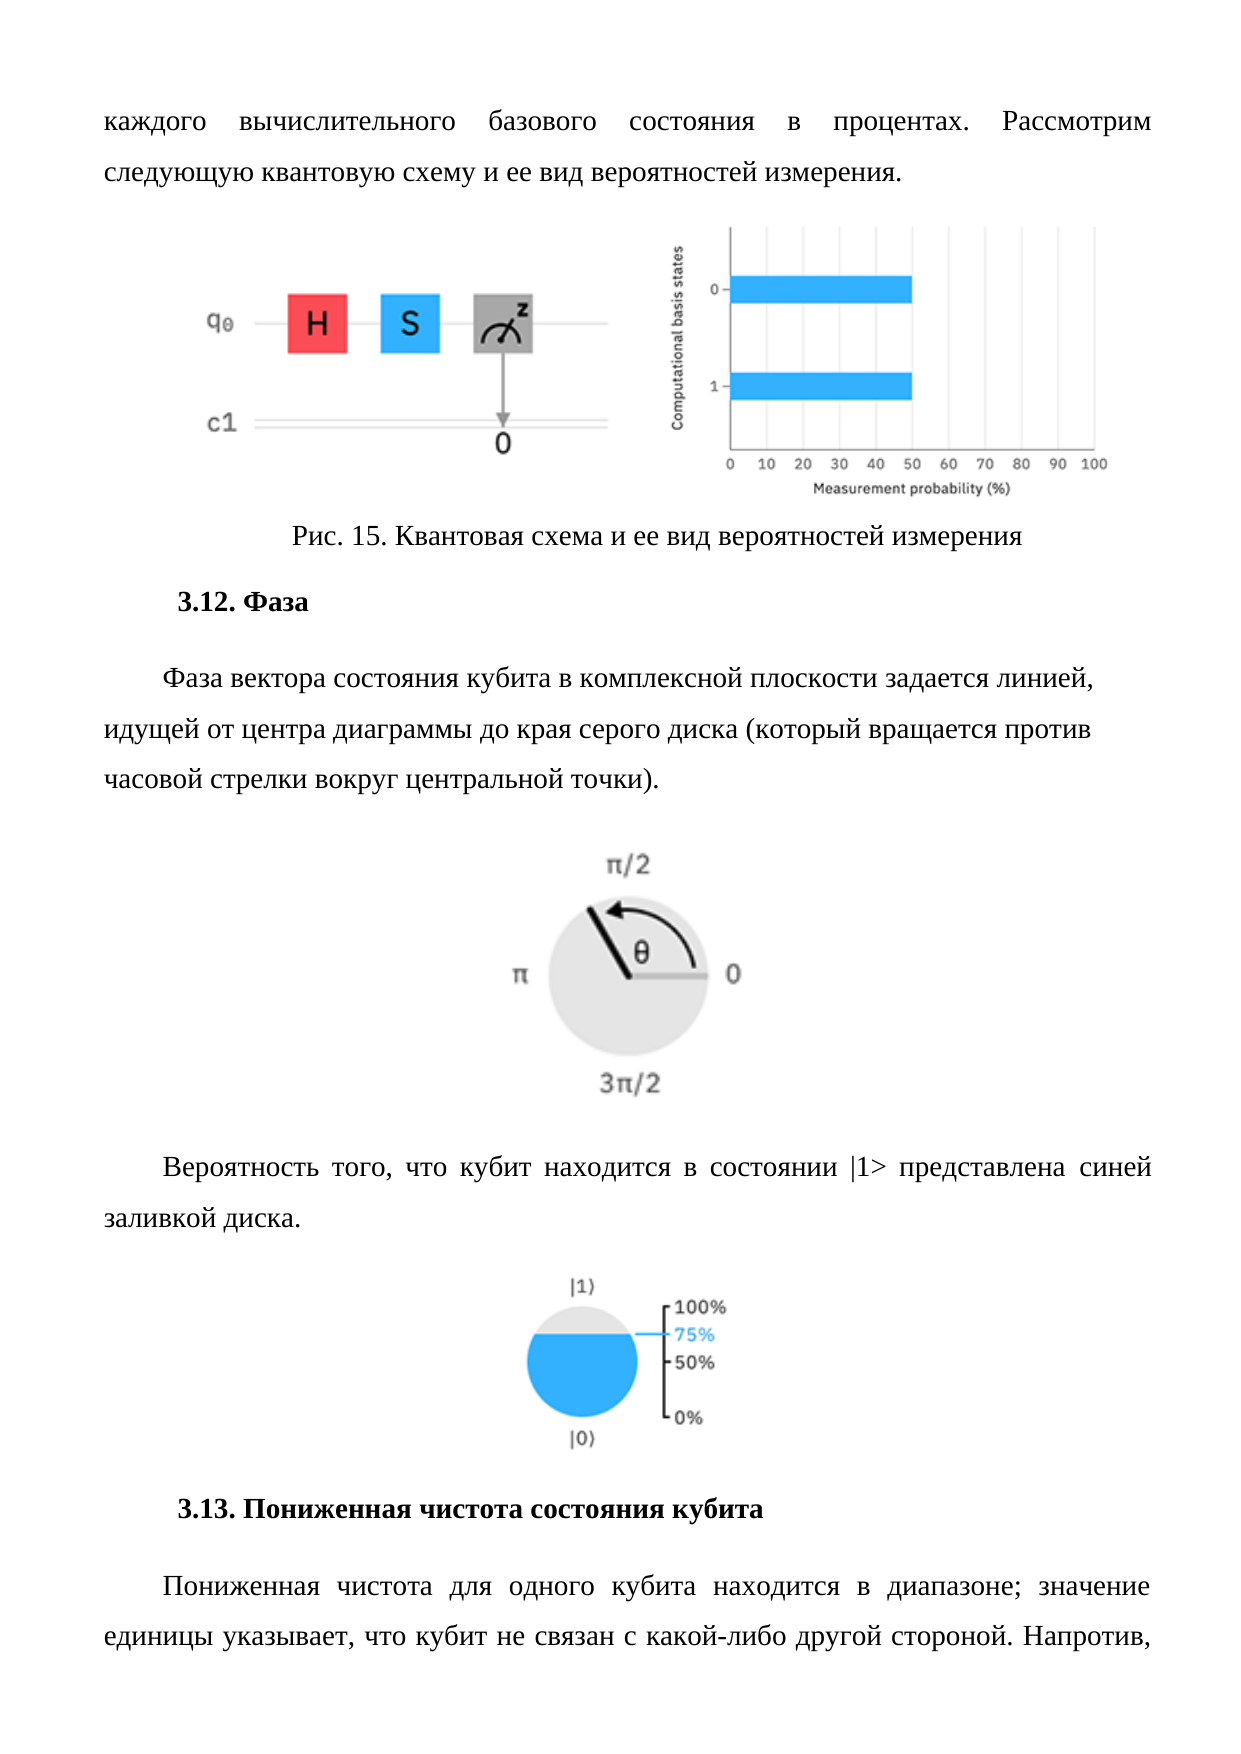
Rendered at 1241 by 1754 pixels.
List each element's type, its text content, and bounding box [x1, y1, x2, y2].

picture [162, 250, 625, 502]
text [103, 103, 1152, 187]
text Фаза вектора состояния кубита в комплексной плоскости задается линией, идущей от центра диаграммы до края серого диска (который вращается против часовой стрелки вокруг центральной точки). [103, 661, 1152, 795]
picture [668, 204, 1118, 502]
text Вероятность того, что кубит находится в состоянии |1> представлена ​​синей заливкой диска. [103, 1149, 1152, 1233]
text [103, 1568, 1152, 1652]
text Рис. 15. Квантовая схема и ее вид вероятностей измерения [103, 518, 1152, 552]
text 3.13. Пониженная чистота состояния кубита [103, 1489, 1152, 1526]
picture [487, 811, 769, 1136]
text 3.12. Фаза [103, 581, 1152, 619]
picture [509, 1250, 746, 1475]
